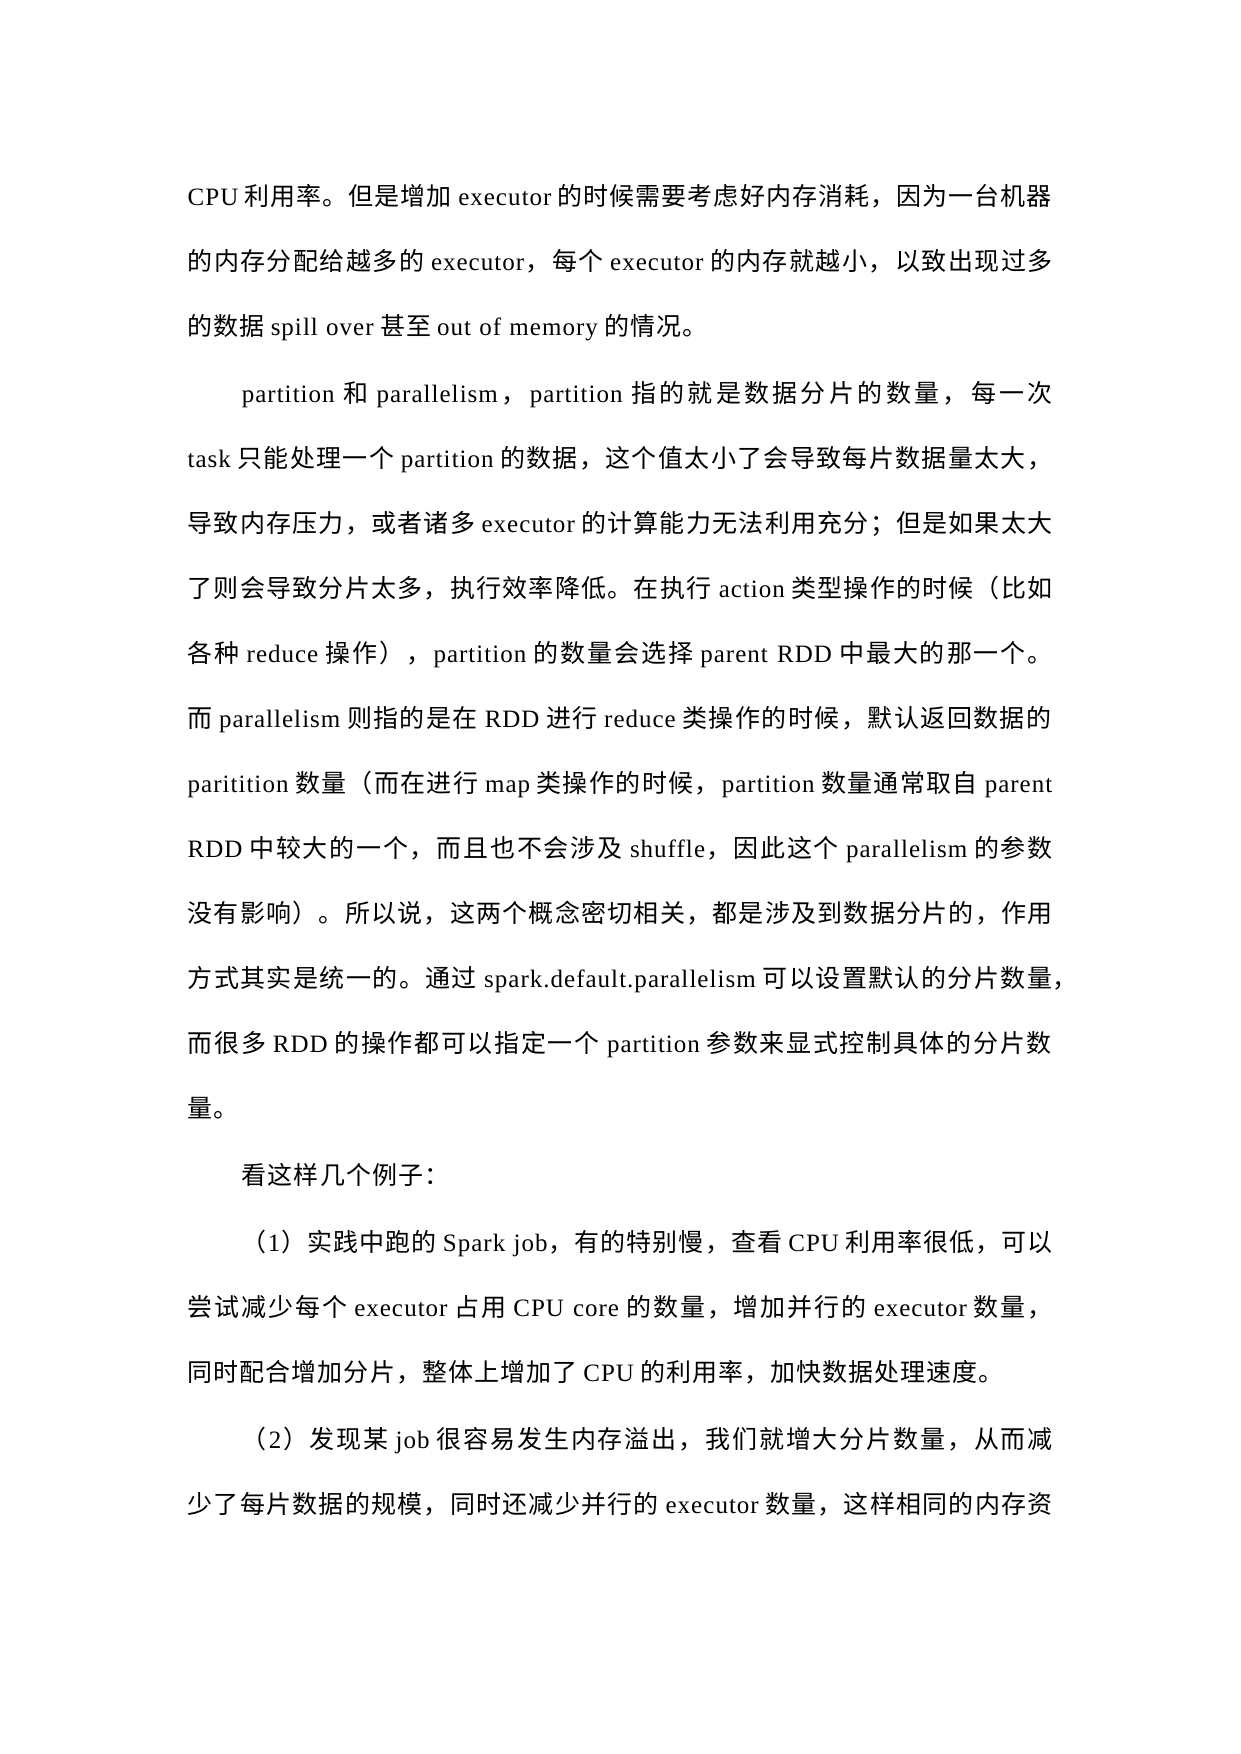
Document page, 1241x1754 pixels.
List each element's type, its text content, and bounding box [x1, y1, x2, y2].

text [187, 1405, 1053, 1535]
text （1）实践中跑的Spark job，有的特别慢，查看CPU利用率很低，可以尝试减少每个executor占用CPU core的数量，增加并行的executor数量，同时配合增加分片，整体上增加了CPU的利用率，加快数据处理速度。 [187, 1208, 1053, 1403]
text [187, 162, 1053, 357]
text 看这样几个例子： [187, 1141, 1053, 1206]
text partition和parallelism，partition指的就是数据分片的数量，每一次task只能处理一个partition的数据，这个值太小了会导致每片数据量太大，导致内存压力，或者诸多executor的计算能力无法利用充分；但是如果太大了则会导致分片太多，执行效率降低。在执行action类型操作的时候（比如各种reduce操作），partition的数量会选择parent RDD中最大的那一个。而parallelism则指的是在RDD进行reduce类操作的时候，默认返回数据的paritition数量（而在进行map类操作的时候，partition数量通常取自parent RDD中较大的一个，而且也不会涉及shuffle，因此这个parallelism的参数没有影响）。所以说，这两个概念密切相关，都是涉及到数据分片的，作用方式其实是统一的。通过spark.default.parallelism可以设置默认的分片数量，而很多RDD的操作都可以指定一个partition参数来显式控制具体的分片数量。 [187, 359, 1053, 1139]
